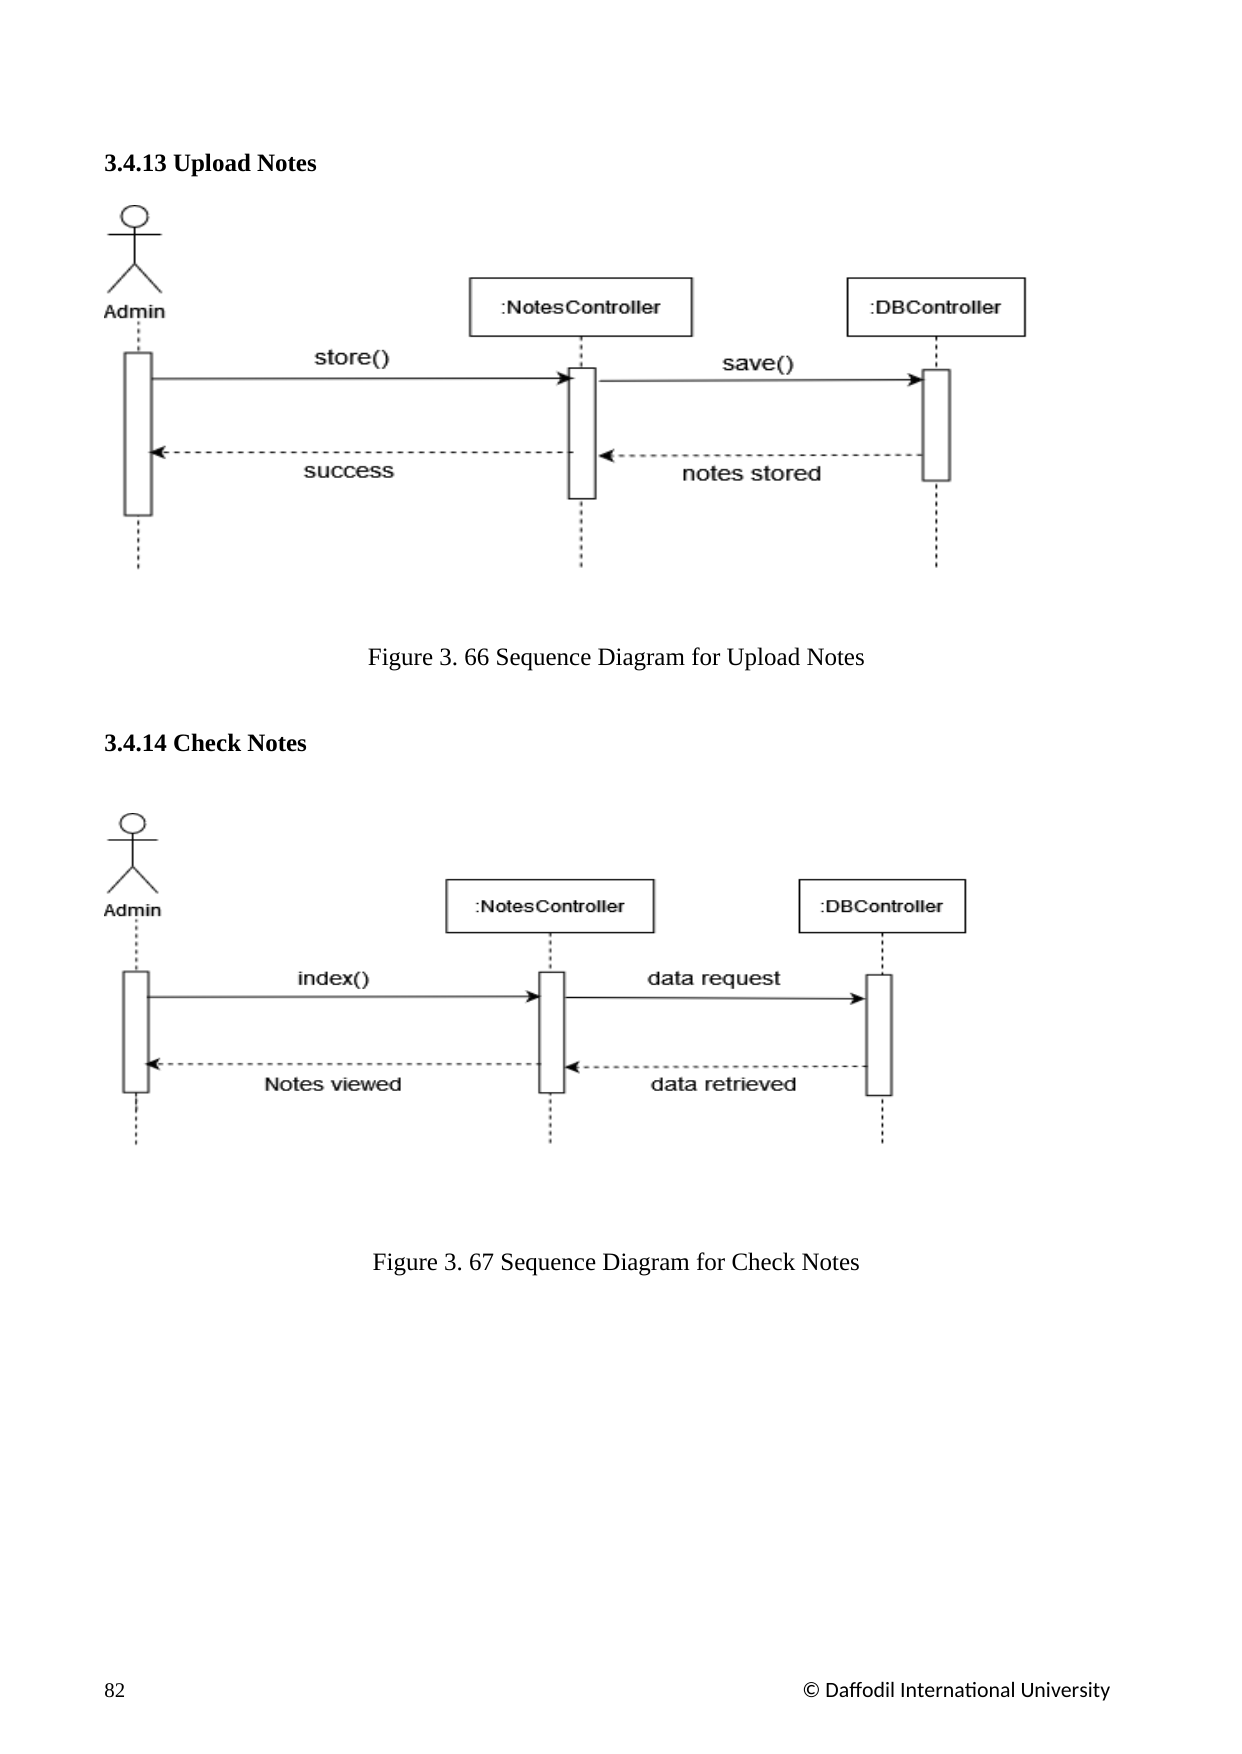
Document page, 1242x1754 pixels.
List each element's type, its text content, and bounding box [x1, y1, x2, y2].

text 3.4.13 Upload Notes [104, 148, 1128, 177]
picture [104, 205, 1242, 642]
picture [104, 813, 1242, 1222]
text 3.4.14 Check Notes [104, 728, 1128, 757]
text Figure 3. 67 Sequence Diagram for Check Notes [104, 1247, 1128, 1276]
text Figure 3. 66 Sequence Diagram for Upload Notes [104, 642, 1128, 670]
